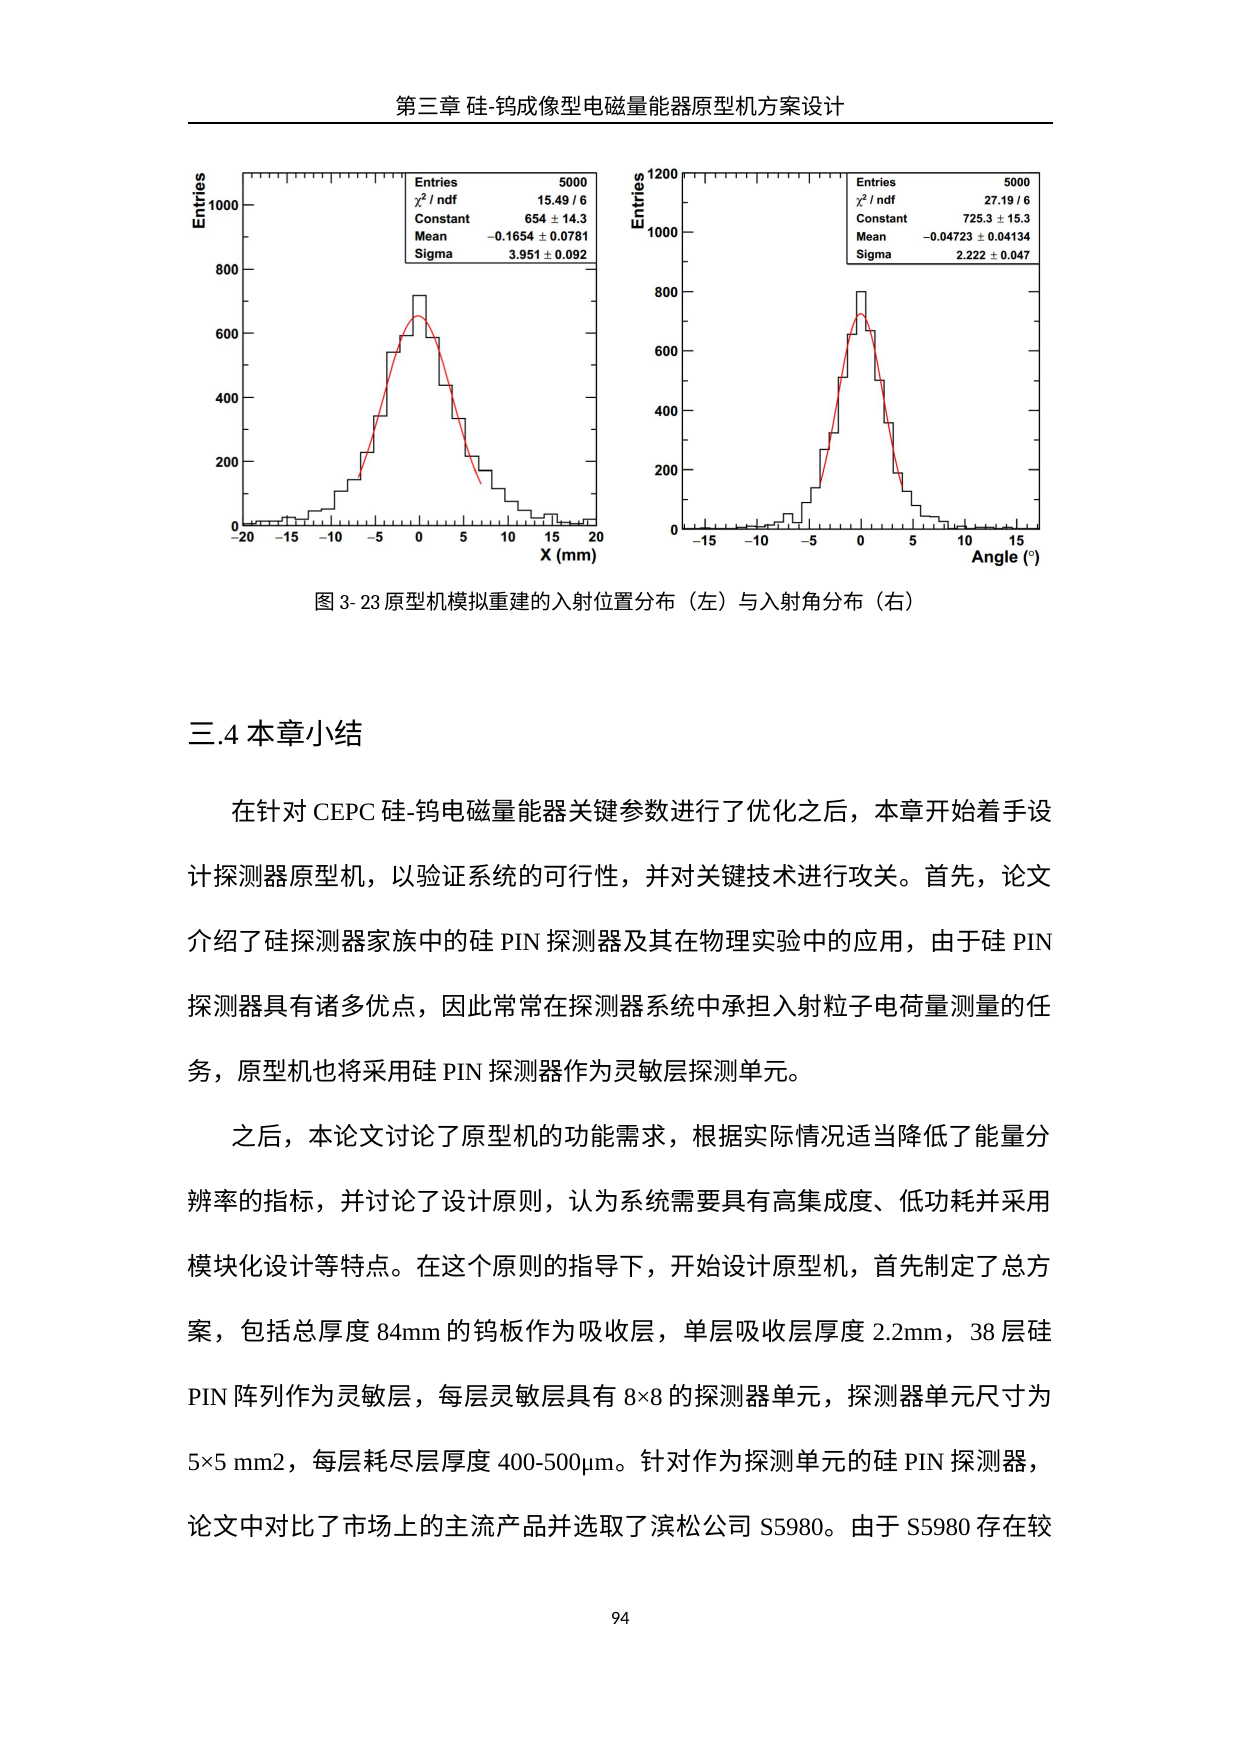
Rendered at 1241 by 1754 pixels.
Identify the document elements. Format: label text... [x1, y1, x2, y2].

picture [187, 162, 1053, 574]
text 在针对CEPC硅-钨电磁量能器关键参数进行了优化之后，本章开始着手设计探测器原型机，以验证系统的可行性，并对关键技术进行攻关。首先，论文介绍了硅探测器家族中的硅PIN探测器及其在物理实验中的应用，由于硅PIN探测器具有诸多优点，因此常常在探测器系统中承担入射粒子电荷量测量的任务，原型机也将采用硅PIN探测器作为灵敏层探测单元。 [187, 777, 1053, 1102]
subtitle 本章小结 [187, 699, 1053, 764]
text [187, 1102, 1053, 1557]
text 图 3- 23 原型机模拟重建的入射位置分布（左）与入射角分布（右） [187, 584, 1053, 617]
